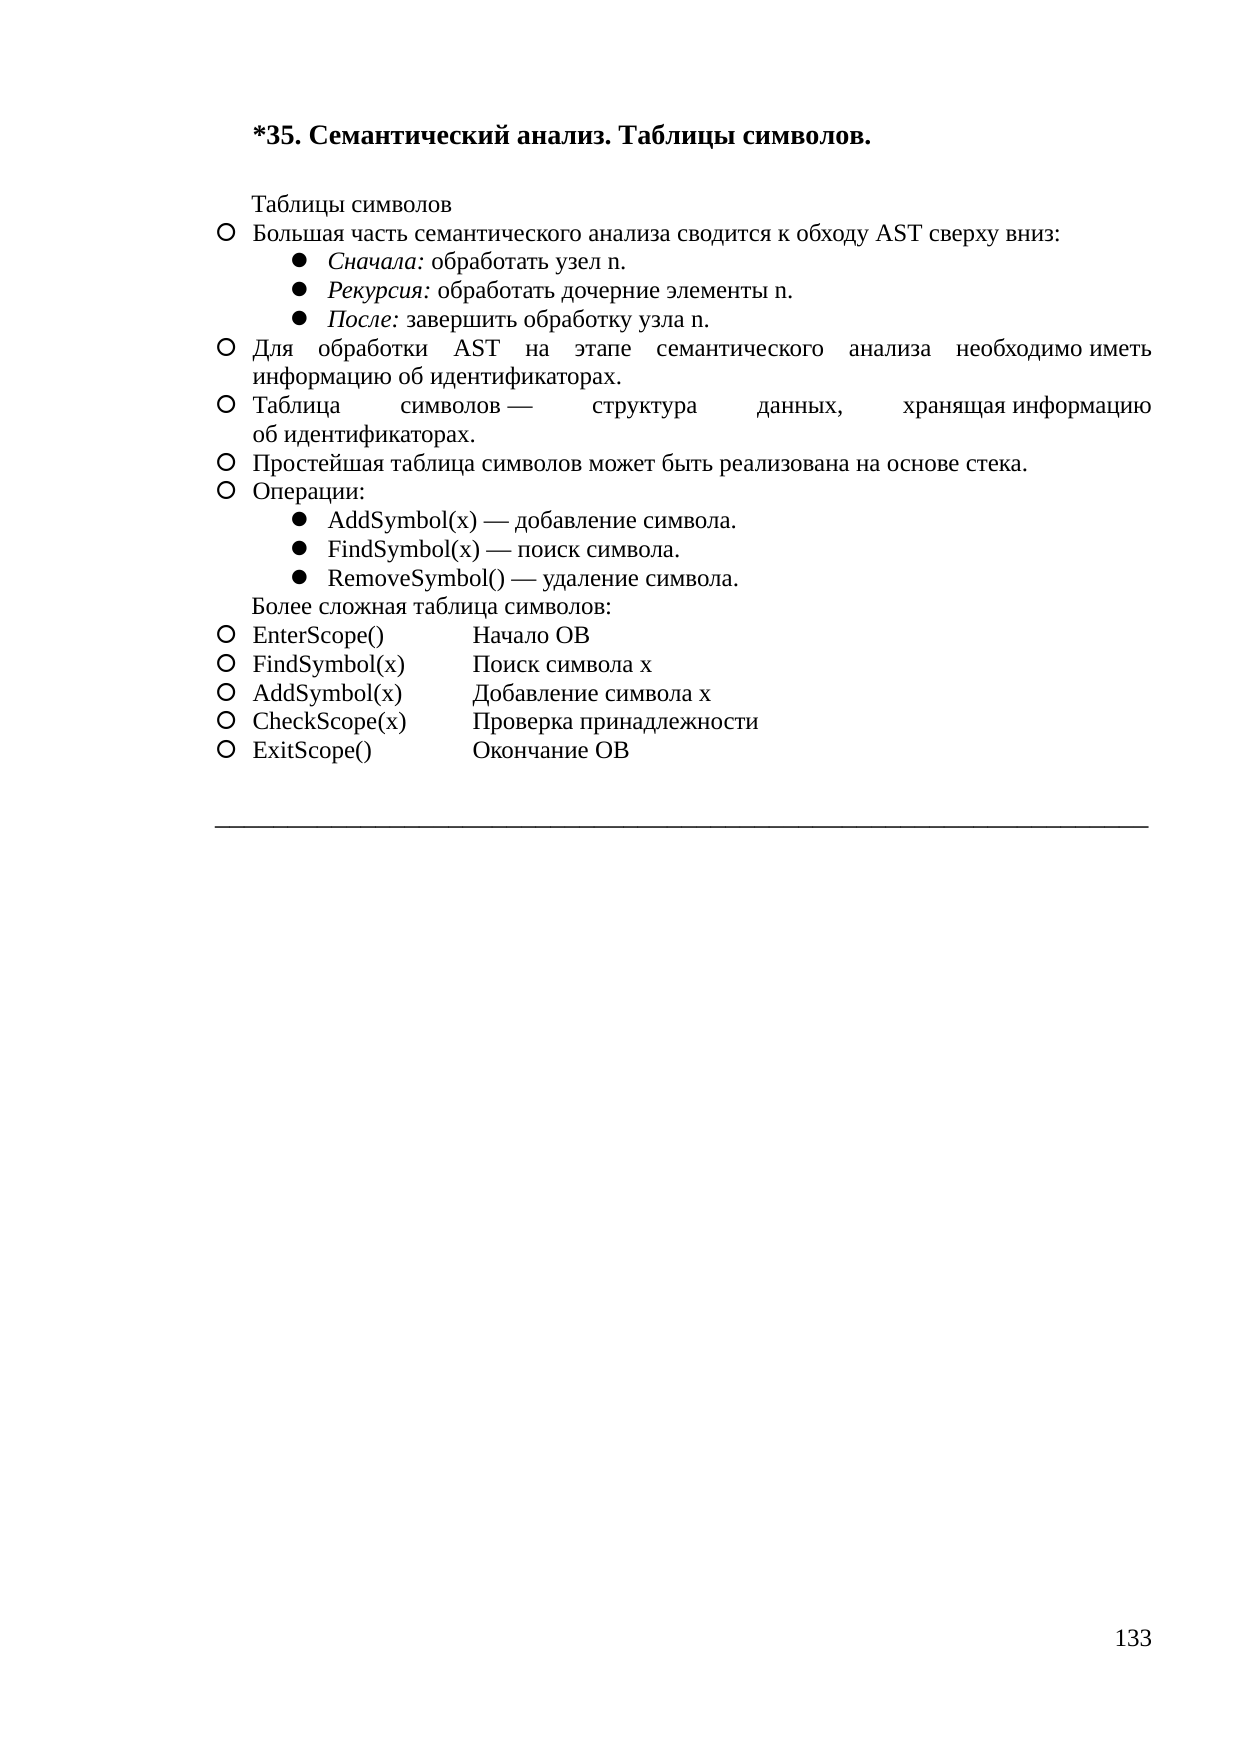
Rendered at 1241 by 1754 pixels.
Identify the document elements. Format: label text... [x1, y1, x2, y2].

text Таблицы символов [177, 189, 1152, 218]
list Для обработки AST на этапе семантического анализа необходимо иметь информацию об идентификаторах. [215, 333, 1152, 390]
list Операции: [215, 476, 1152, 505]
list FindSymbol(x) Поиск символа x [215, 649, 1152, 678]
list CheckScope(x) Проверка принадлежности [215, 706, 1152, 735]
list EnterScope() Начало ОВ [215, 620, 1152, 649]
text ________________________________________________________________ [215, 797, 1152, 831]
list Рекурсия: обработать дочерние элементы n. [290, 275, 1152, 304]
list Таблица символов — структура данных, хранящая информацию об идентификаторах. [215, 390, 1152, 448]
list После: завершить обработку узла n. [290, 304, 1152, 333]
list AddSymbol(x) Добавление символа x [215, 678, 1152, 706]
subtitle *35. Семантический анализ. Таблицы символов. [252, 118, 1152, 151]
list Большая часть семантического анализа сводится к обходу AST сверху вниз: [215, 218, 1152, 246]
list Простейшая таблица символов может быть реализована на основе стека. [215, 448, 1152, 476]
text Более сложная таблица символов: [177, 591, 1152, 620]
list AddSymbol(x) — добавление символа. [290, 505, 1152, 534]
list RemoveSymbol() — удаление символа. [290, 563, 1152, 591]
list FindSymbol(x) — поиск символа. [290, 534, 1152, 563]
list ExitScope() Окончание ОВ [215, 735, 1152, 764]
list Сначала: обработать узел n. [290, 246, 1152, 275]
